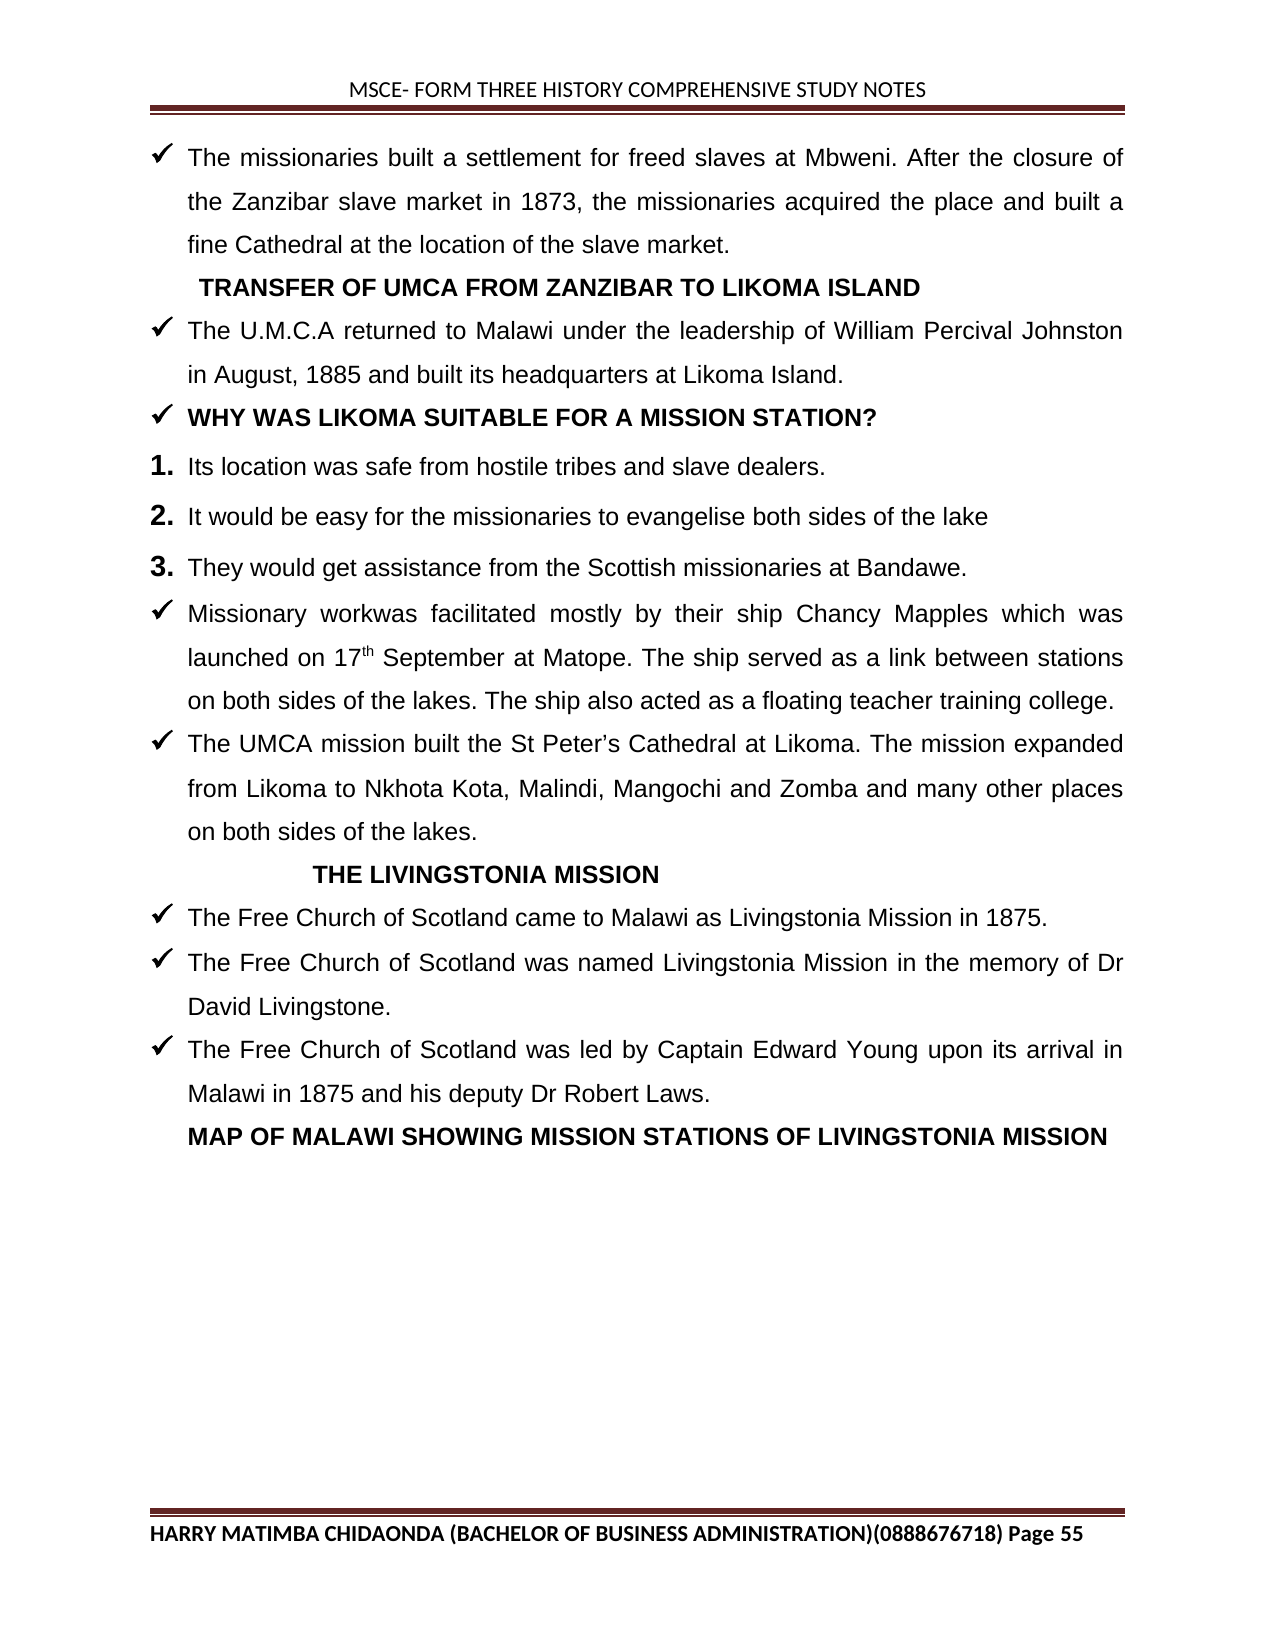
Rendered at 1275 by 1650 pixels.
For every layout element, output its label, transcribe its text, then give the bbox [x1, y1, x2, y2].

list The UMCA mission built the St Peter’s Cathedral at Likoma. The mission expanded from Likoma to Nkhota Kota, Malindi, Mangochi and Zomba and many other places on both sides of the lakes. [150, 729, 1125, 845]
list The missionaries built a settlement for freed slaves at Mbweni. After the closure of the Zanzibar slave market in 1873, the missionaries acquired the place and built a fine Cathedral at the location of the slave market. [150, 142, 1125, 258]
list Its location was safe from hostile tribes and slave dealers. [150, 448, 1125, 482]
list It would be easy for the missionaries to evangelise both sides of the lake [150, 498, 1125, 532]
list WHY WAS LIKOMA SUITABLE FOR A MISSION STATION? [150, 403, 1125, 433]
list The Free Church of Scotland was named Livingstonia Mission in the memory of Dr David Livingstone. [150, 948, 1125, 1021]
list The U.M.C.A returned to Malawi under the leadership of William Percival Johnston in August, 1885 and built its headquarters at Likoma Island. [150, 316, 1125, 389]
list They would get assistance from the Scottish missionaries at Bandawe. [150, 549, 1125, 582]
list MAP OF MALAWI SHOWING MISSION STATIONS OF LIVINGSTONIA MISSION [187, 1122, 1125, 1151]
list The Free Church of Scotland was led by Captain Edward Young upon its arrival in Malawi in 1875 and his deputy Dr Robert Laws. [150, 1035, 1125, 1108]
list THE LIVINGSTONIA MISSION [187, 860, 1125, 888]
text TRANSFER OF UMCA FROM ZANZIBAR TO LIKOMA ISLAND [150, 273, 1125, 302]
list Missionary workwas facilitated mostly by their ship Chancy Mapples which was launched on 17th September at Matope. The ship served as a link between stations on both sides of the lakes. The ship also acted as a floating teacher training college. [150, 599, 1125, 715]
list The Free Church of Scotland came to Malawi as Livingstonia Mission in 1875. [150, 903, 1125, 933]
